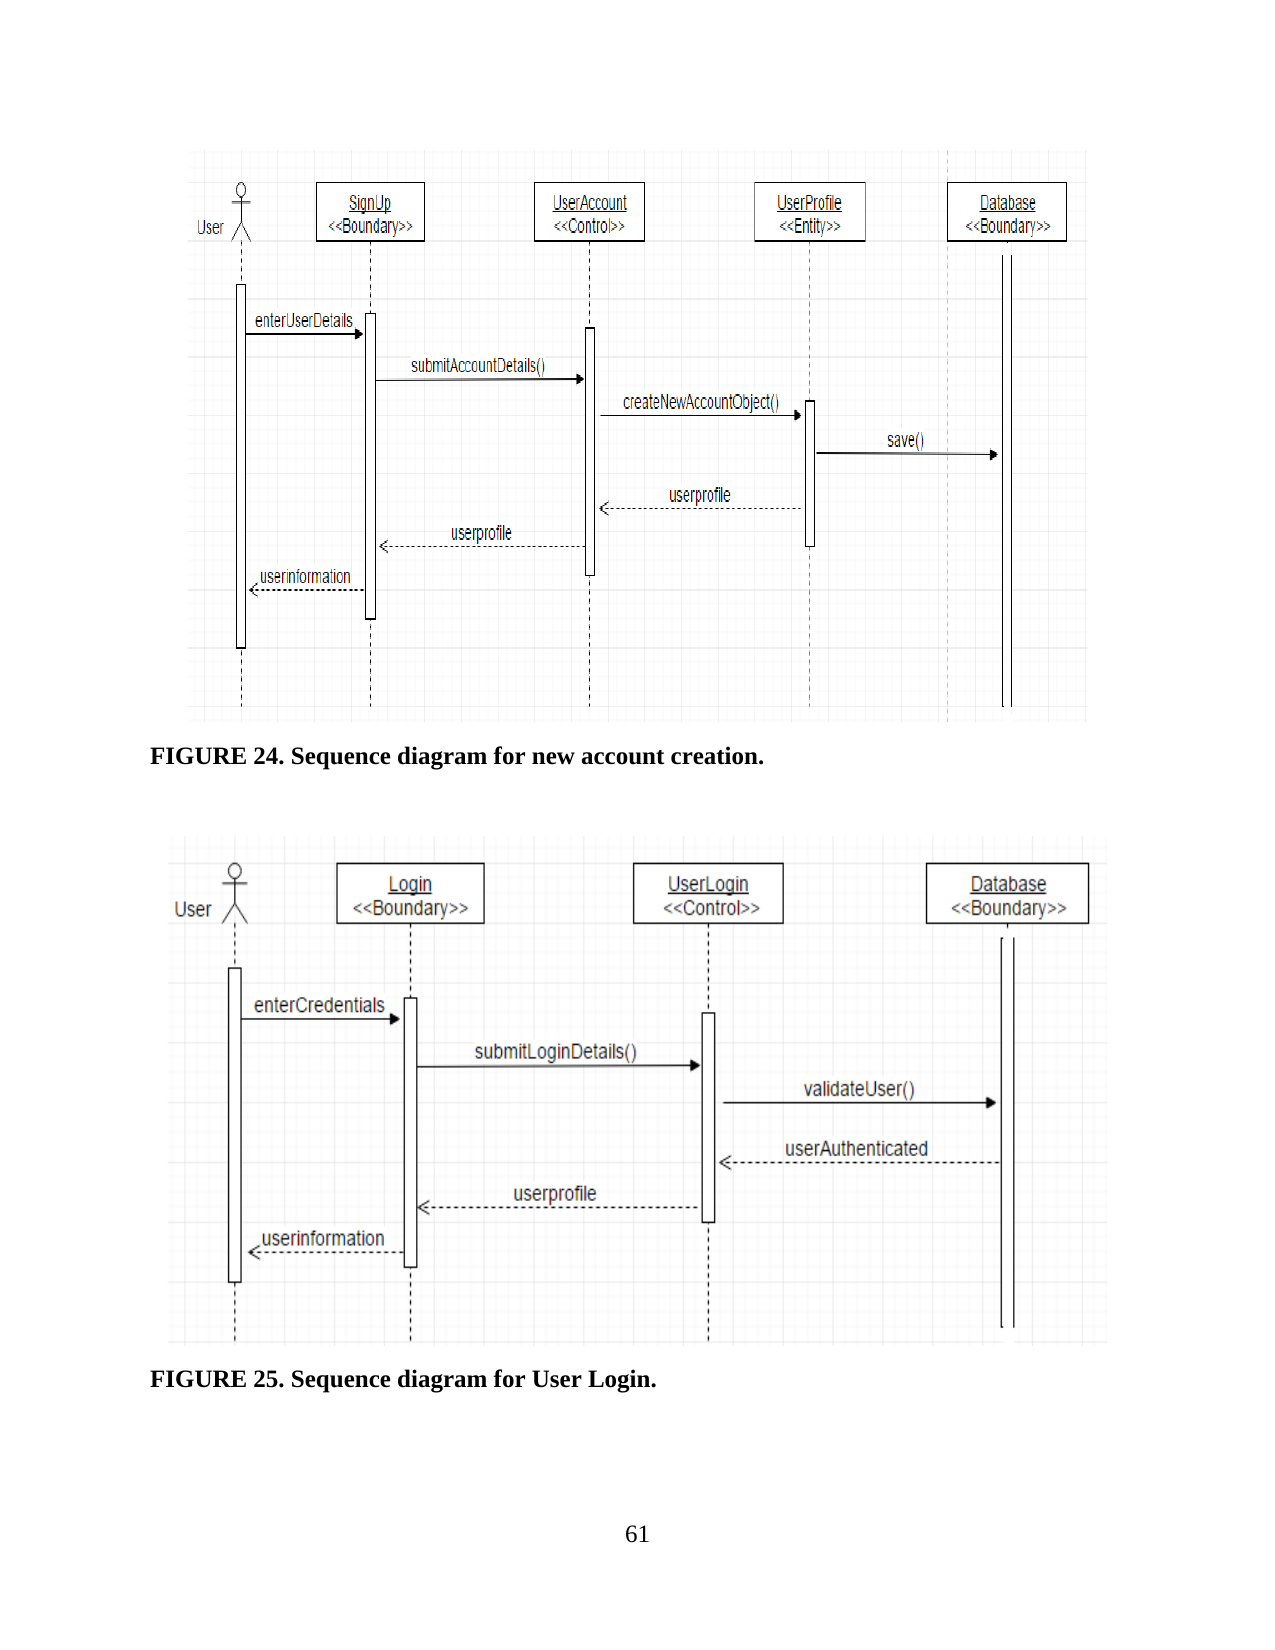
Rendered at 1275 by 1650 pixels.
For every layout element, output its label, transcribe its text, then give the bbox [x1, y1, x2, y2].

text FIGURE 24. Sequence diagram for new account creation. [150, 741, 1125, 769]
text FIGURE 25. Sequence diagram for User Login. [150, 1364, 1125, 1393]
picture [167, 836, 1108, 1346]
picture [187, 150, 1088, 722]
